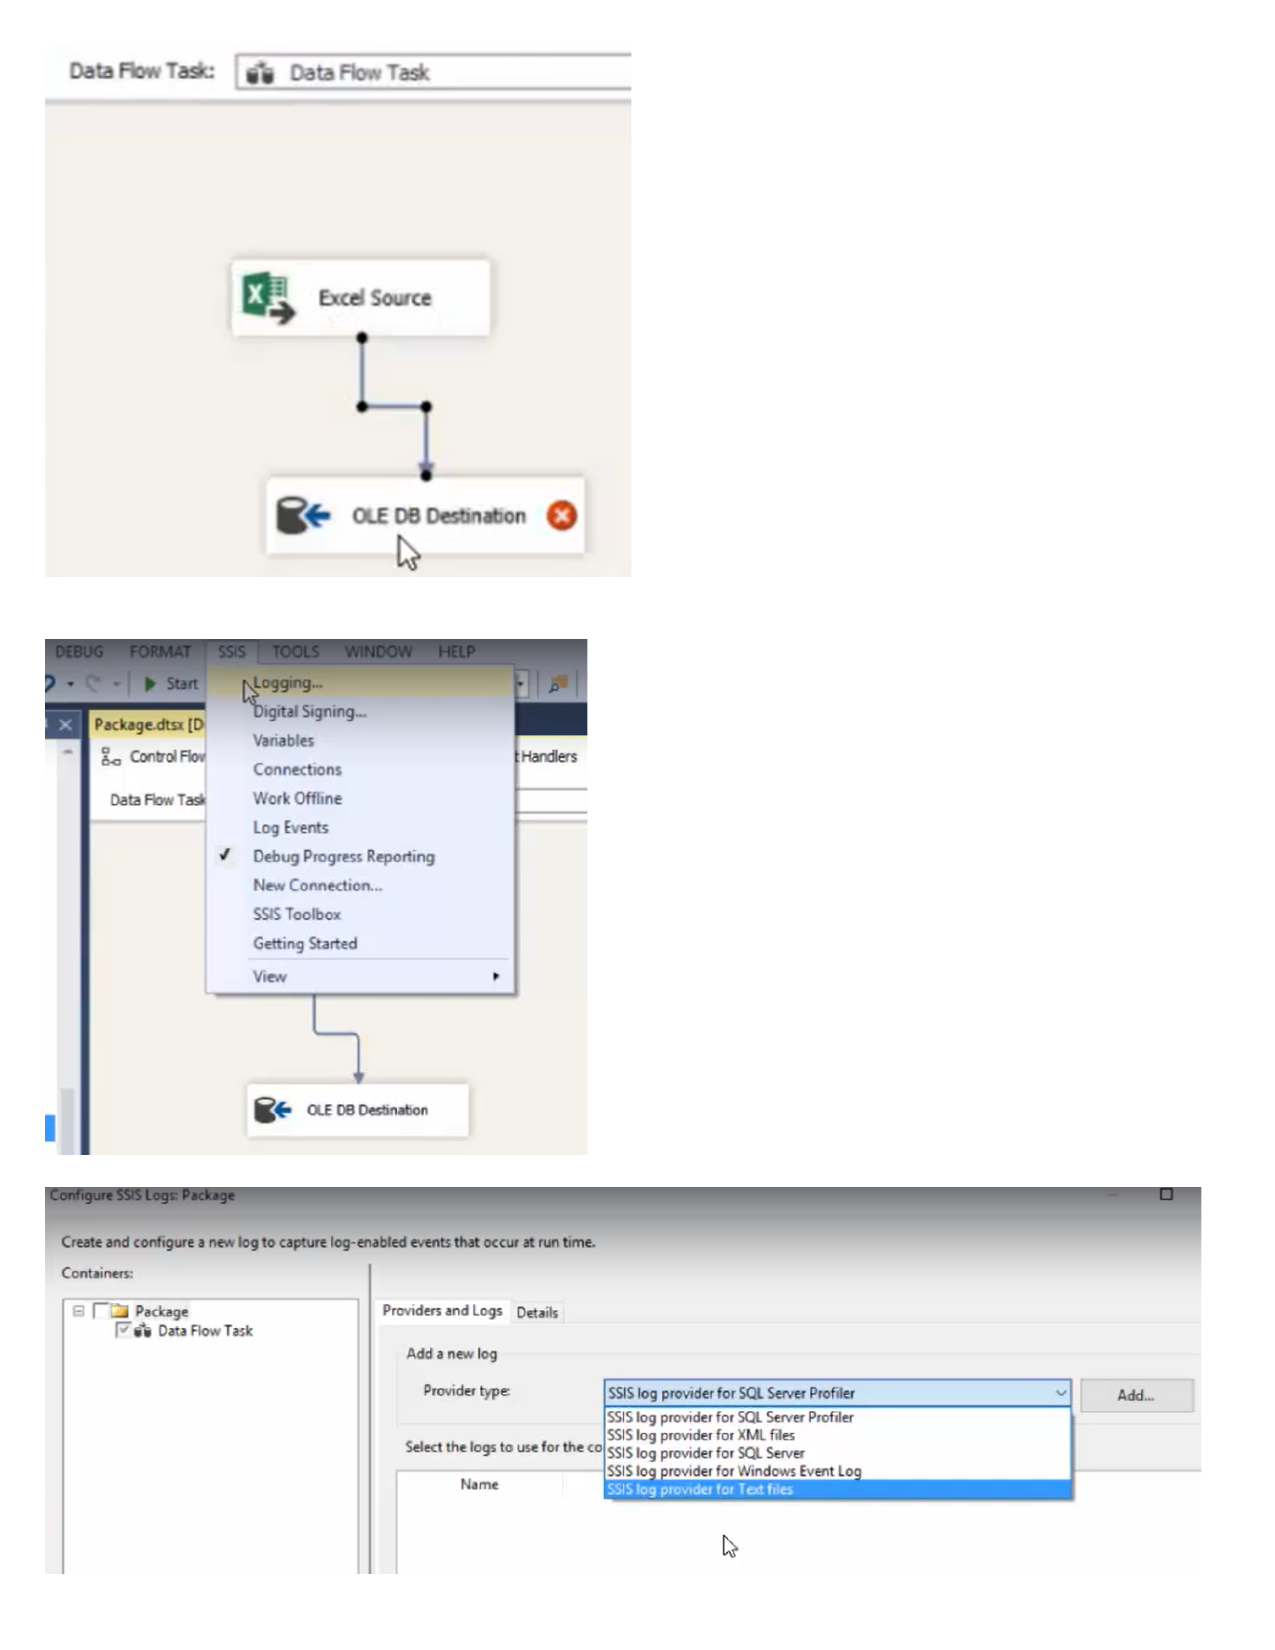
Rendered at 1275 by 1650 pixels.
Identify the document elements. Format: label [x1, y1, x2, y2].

picture [45, 639, 588, 1155]
picture [45, 1187, 1202, 1574]
picture [45, 45, 632, 577]
